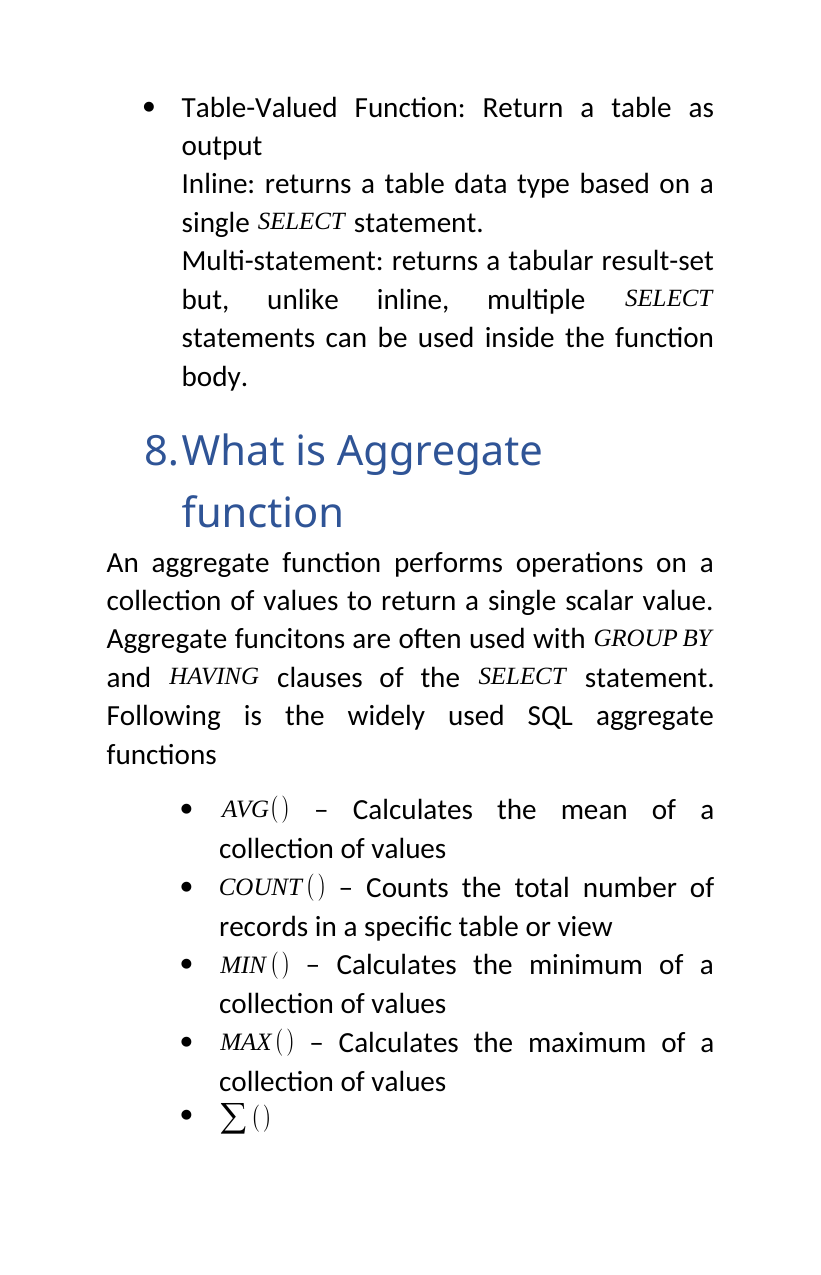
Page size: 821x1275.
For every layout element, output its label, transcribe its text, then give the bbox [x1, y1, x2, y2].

list – Calculates the mean of a collection of values [181, 791, 714, 866]
list Table-Valued Function: Return a table as output [144, 89, 714, 163]
list – Calculates the maximum of a collection of values [181, 1024, 714, 1099]
list Inline: returns a table data type based on a single statement. [181, 166, 714, 239]
subtitle What is Aggregate function [144, 421, 714, 539]
list Multi-statement: returns a tabular result-set but, unlike inline, multiple statements can be used inside the function body. [181, 242, 714, 393]
list – Counts the total number of records in a specific table or view [181, 869, 714, 943]
text An aggregate function performs operations on a collection of values to return a single scalar value. Aggregate funcitons are often used with and clauses of the statement. Following is the widely used SQL aggregate functions [106, 544, 714, 771]
list – Calculates the minimum of a collection of values [181, 946, 714, 1021]
